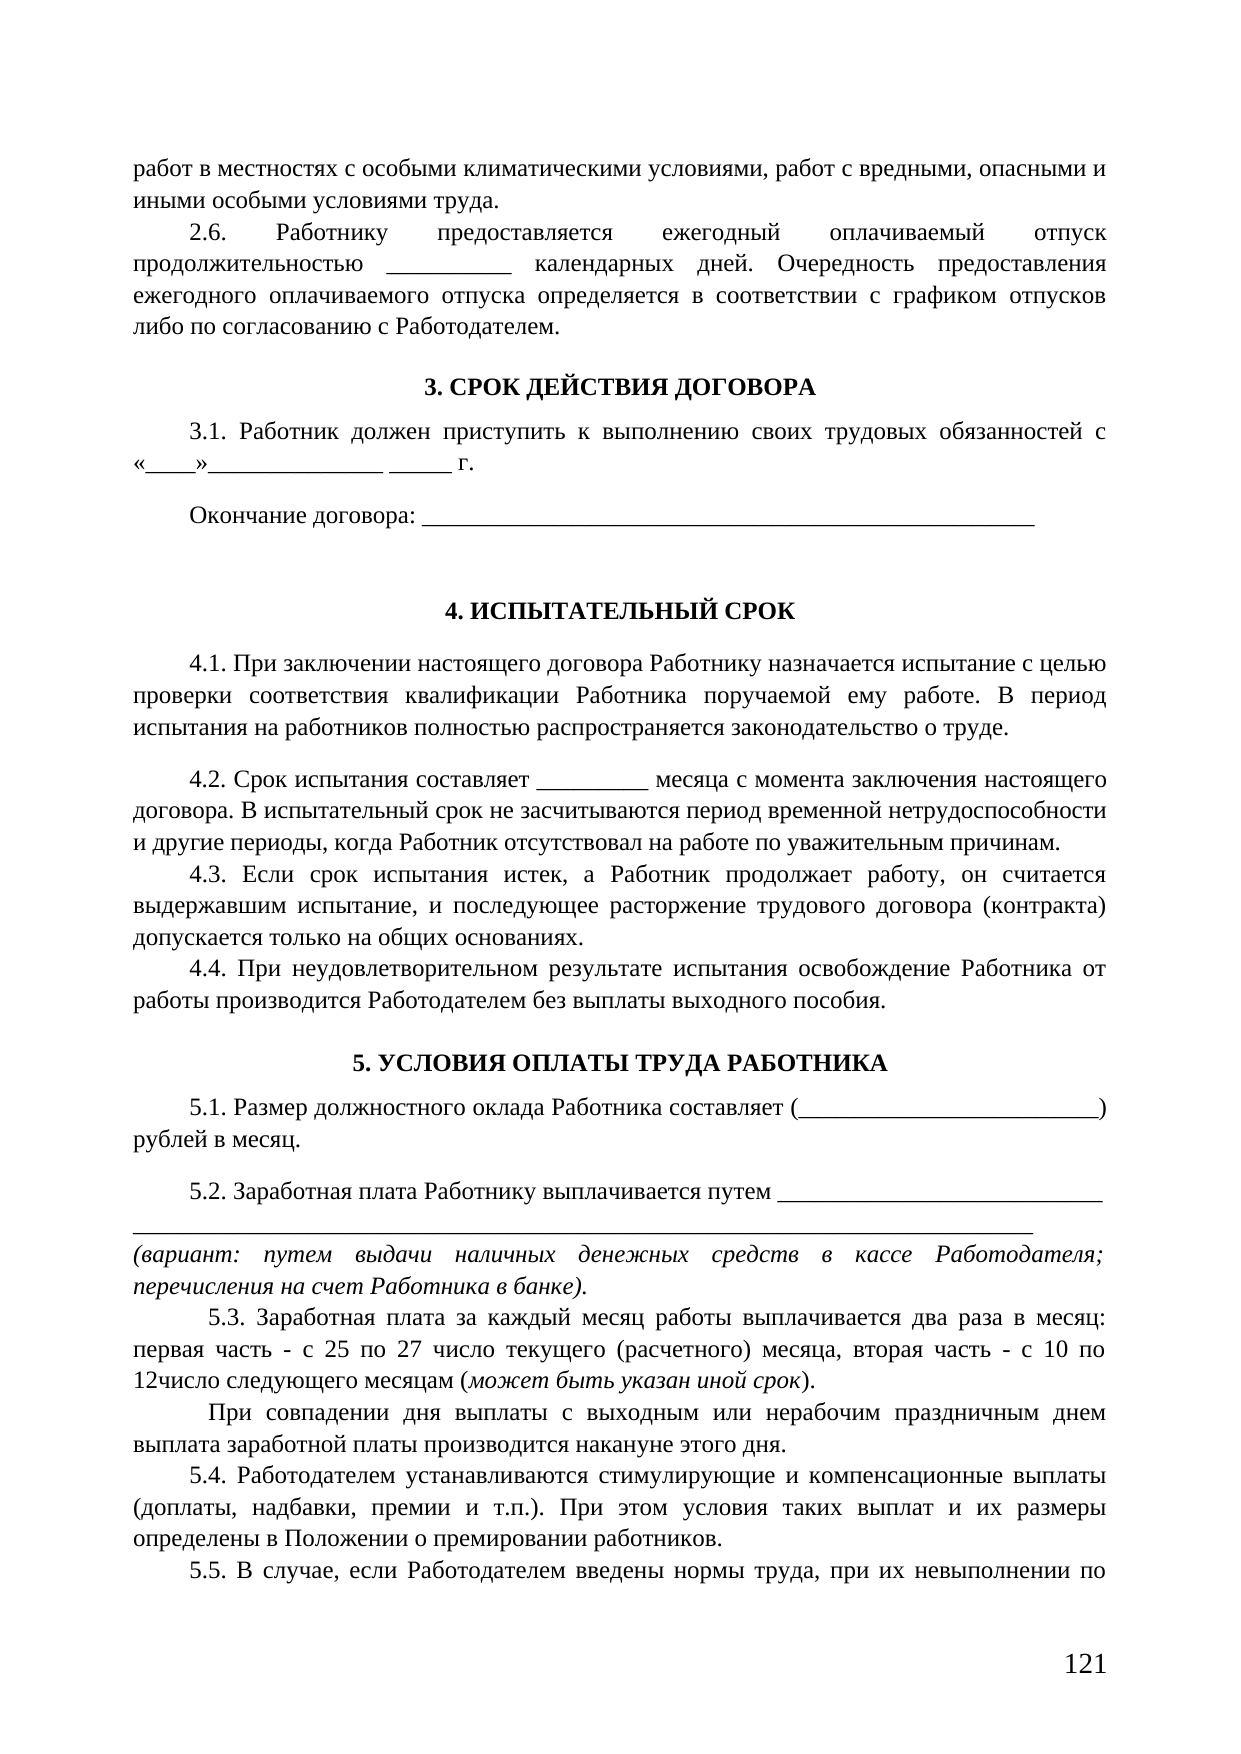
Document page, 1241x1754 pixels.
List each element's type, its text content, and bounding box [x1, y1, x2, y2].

text 3. СРОК ДЕЙСТВИЯ ДОГОВОРА [133, 372, 1107, 400]
text ________________________________________________________________________ [133, 1208, 1107, 1236]
text 4.2. Срок испытания составляет _________ месяца с момента заключения настоящего договора. В испытательный срок не засчитываются период временной нетрудоспособности и другие периоды, когда Работник отсутствовал на работе по уважительным причинам. [133, 764, 1107, 856]
text 4.1. При заключении настоящего договора Работнику назначается испытание с целью проверки соответствия квалификации Работника поручаемой ему работе. В период испытания на работников полностью распространяется законодательство о труде. [133, 648, 1107, 740]
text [133, 1555, 1107, 1584]
text 4.3. Если срок испытания истек, а Работник продолжает работу, он считается выдержавшим испытание, и последующее расторжение трудового договора (контракта) допускается только на общих основаниях. [133, 859, 1107, 951]
text 5.3. Заработная плата за каждый месяц работы выплачивается два раза в месяц: первая часть - с 25 по 27 число текущего (расчетного) месяца, вторая часть - с 10 по 12число следующего месяцам (может быть указан иной срок). [133, 1302, 1107, 1394]
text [133, 153, 1107, 214]
text Окончание договора: _________________________________________________ [133, 500, 1107, 528]
text 4. ИСПЫТАТЕЛЬНЫЙ СРОК [133, 596, 1107, 625]
text 4.4. При неудовлетворительном результате испытания освобождение Работника от работы производится Работодателем без выплаты выходного пособия. [133, 953, 1107, 1014]
text 5.2. Заработная плата Работнику выплачивается путем __________________________ [133, 1176, 1107, 1205]
text 2.6. Работнику предоставляется ежегодный оплачиваемый отпуск продолжительностью __________ календарных дней. Очередность предоставления ежегодного оплачиваемого отпуска определяется в соответствии с графиком отпусков либо по согласованию с Работодателем. [133, 217, 1107, 340]
text 3.1. Работник должен приступить к выполнению своих трудовых обязанностей с «____»______________ _____ г. [133, 416, 1107, 476]
text 5. УСЛОВИЯ ОПЛАТЫ ТРУДА РАБОТНИКА [133, 1048, 1107, 1077]
text 5.1. Размер должностного оклада Работника составляет (________________________) рублей в месяц. [133, 1092, 1107, 1152]
text (вариант: путем выдачи наличных денежных средств в кассе Работодателя; перечисления на счет Работника в банке). [133, 1239, 1107, 1299]
text 5.4. Работодателем устанавливаются стимулирующие и компенсационные выплаты (доплаты, надбавки, премии и т.п.). При этом условия таких выплат и их размеры определены в Положении о премировании работников. [133, 1460, 1107, 1552]
text При совпадении дня выплаты с выходным или нерабочим праздничным днем выплата заработной платы производится накануне этого дня. [133, 1397, 1107, 1457]
